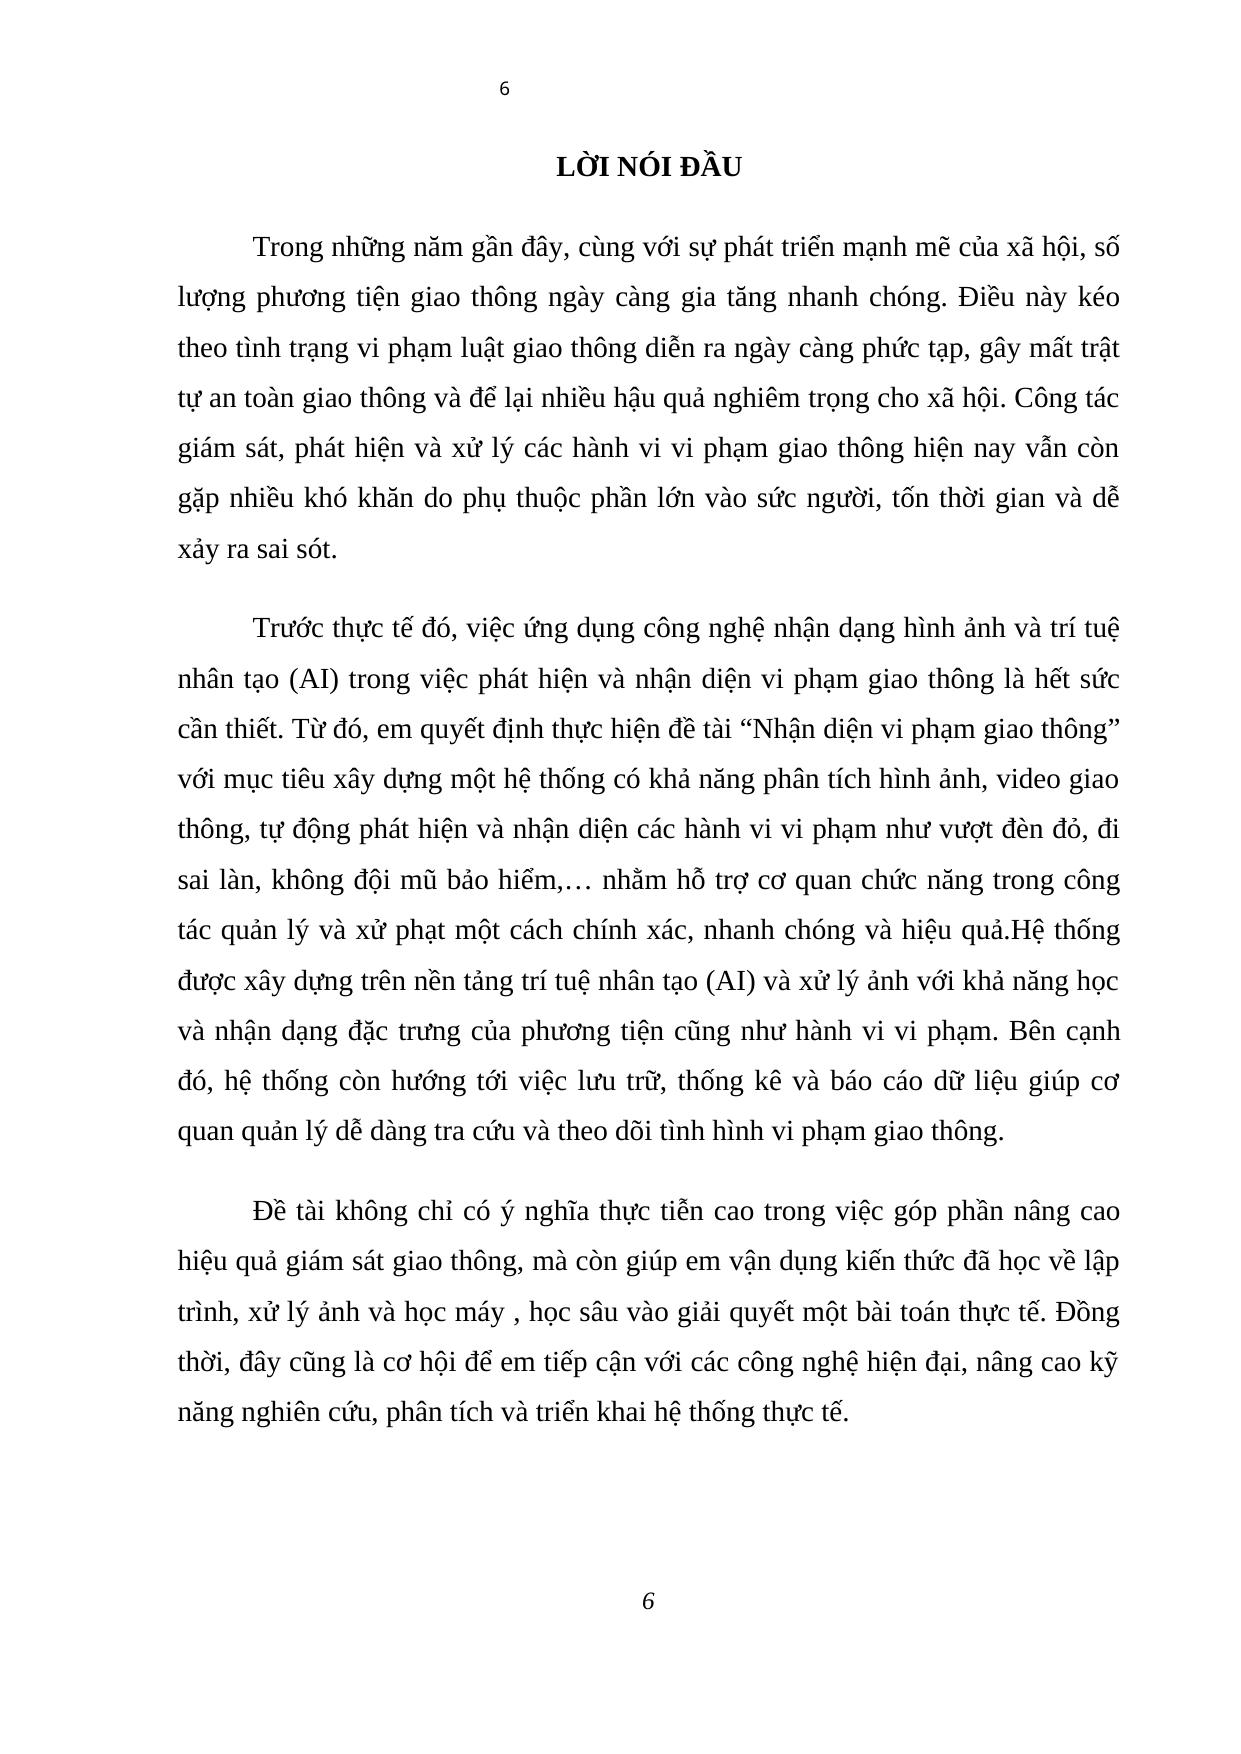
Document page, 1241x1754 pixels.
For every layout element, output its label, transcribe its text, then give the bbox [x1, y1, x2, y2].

text Trong những năm gần đây, cùng với sự phát triển mạnh mẽ của xã hội, số lượng phương tiện giao thông ngày càng gia tăng nhanh chóng. Điều này kéo theo tình trạng vi phạm luật giao thông diễn ra ngày càng phức tạp, gây mất trật tự an toàn giao thông và để lại nhiều hậu quả nghiêm trọng cho xã hội. Công tác giám sát, phát hiện và xử lý các hành vi vi phạm giao thông hiện nay vẫn còn gặp nhiều khó khăn do phụ thuộc phần lớn vào sức người, tốn thời gian và dễ xảy ra sai sót. [177, 229, 1121, 564]
text LỜI NÓI ĐẦU [177, 149, 1121, 183]
text Đề tài không chỉ có ý nghĩa thực tiễn cao trong việc góp phần nâng cao hiệu quả giám sát giao thông, mà còn giúp em vận dụng kiến thức đã học về lập trình, xử lý ảnh và học máy , học sâu vào giải quyết một bài toán thực tế. Đồng thời, đây cũng là cơ hội để em tiếp cận với các công nghệ hiện đại, nâng cao kỹ năng nghiên cứu, phân tích và triển khai hệ thống thực tế. [177, 1193, 1121, 1428]
text Trước thực tế đó, việc ứng dụng công nghệ nhận dạng hình ảnh và trí tuệ nhân tạo (AI) trong việc phát hiện và nhận diện vi phạm giao thông là hết sức cần thiết. Từ đó, em quyết định thực hiện đề tài “Nhận diện vi phạm giao thông” với mục tiêu xây dựng một hệ thống có khả năng phân tích hình ảnh, video giao thông, tự động phát hiện và nhận diện các hành vi vi phạm như vượt đèn đỏ, đi sai làn, không đội mũ bảo hiểm,… nhằm hỗ trợ cơ quan chức năng trong công tác quản lý và xử phạt một cách chính xác, nhanh chóng và hiệu quả.Hệ thống được xây dựng trên nền tảng trí tuệ nhân tạo (AI) và xử lý ảnh với khả năng học và nhận dạng đặc trưng của phương tiện cũng như hành vi vi phạm. Bên cạnh đó, hệ thống còn hướng tới việc lưu trữ, thống kê và báo cáo dữ liệu giúp cơ quan quản lý dễ dàng tra cứu và theo dõi tình hình vi phạm giao thông. [177, 610, 1121, 1147]
